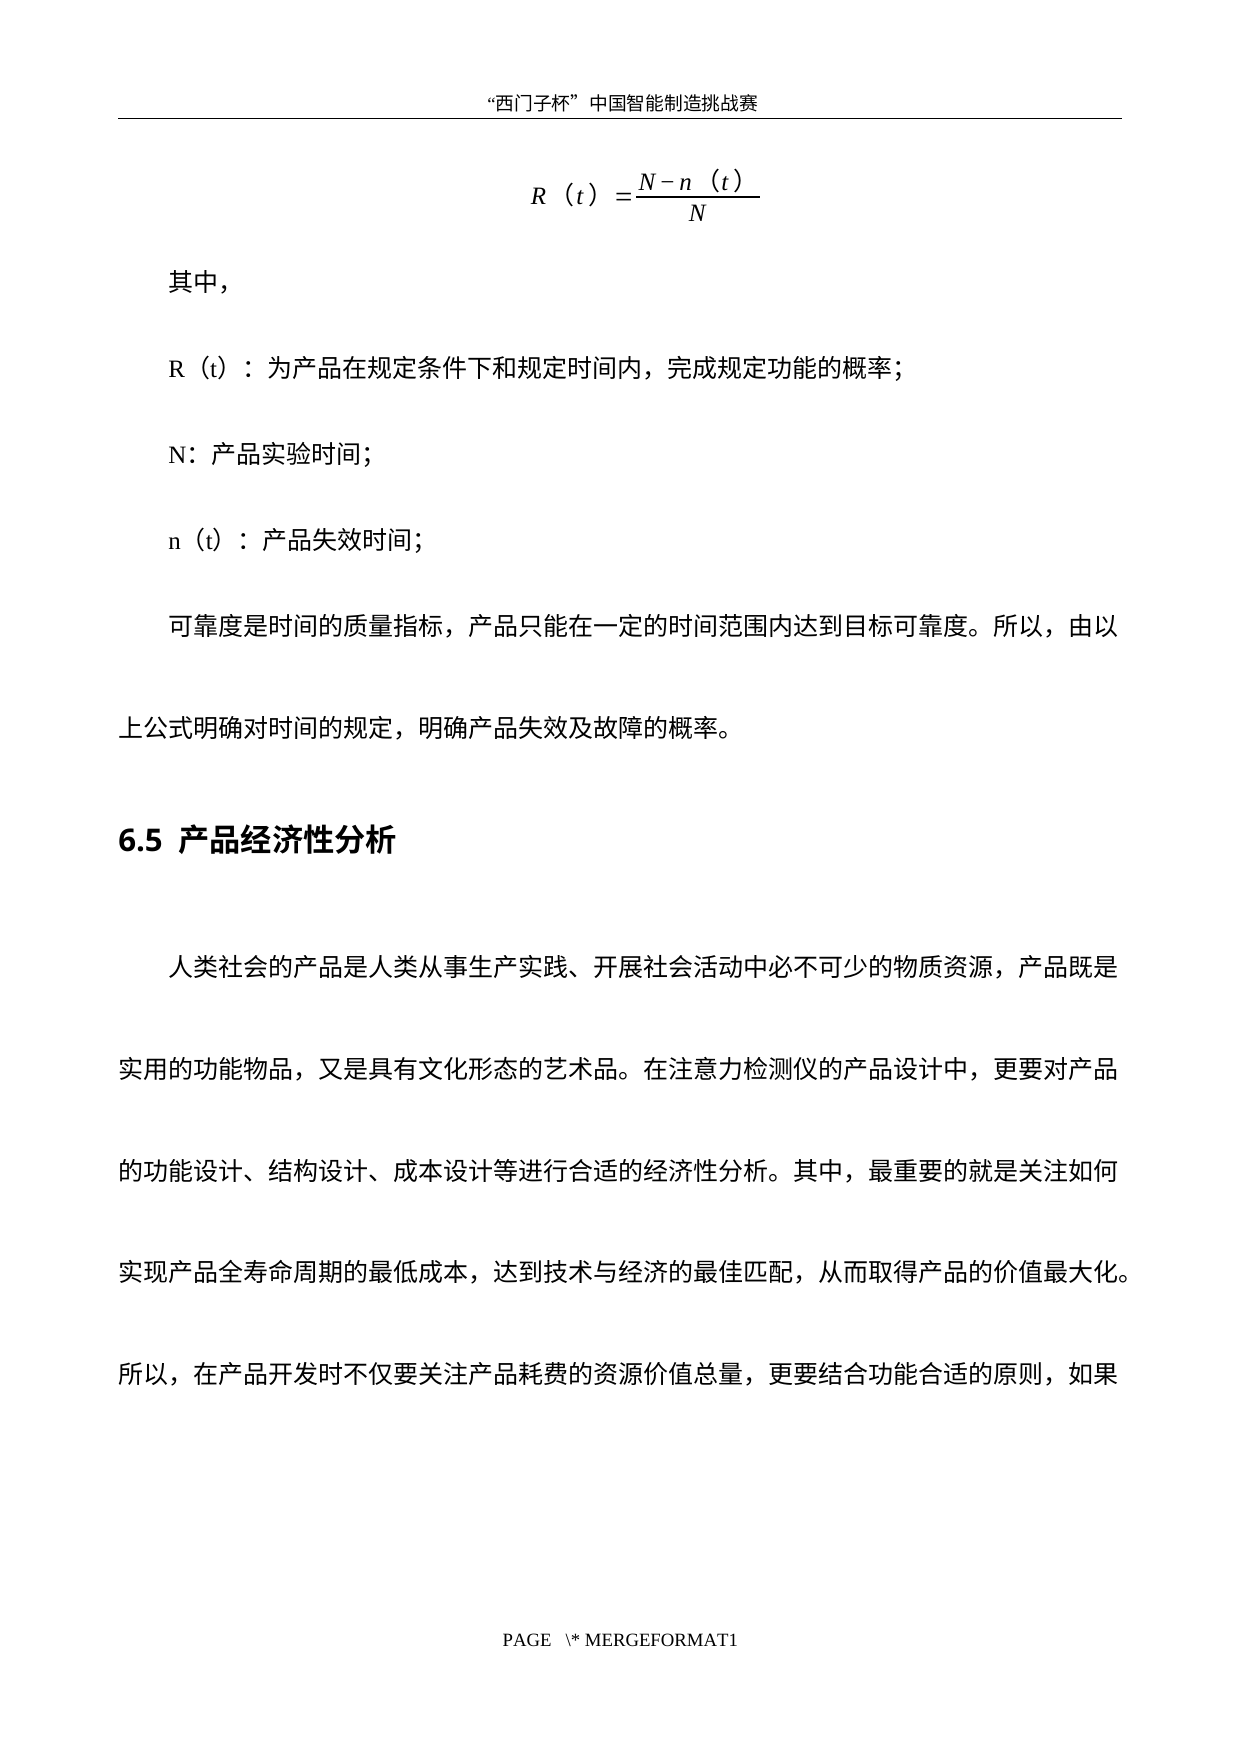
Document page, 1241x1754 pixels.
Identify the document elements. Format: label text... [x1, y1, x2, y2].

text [118, 931, 1122, 1407]
text N：产品实验时间； [118, 418, 1122, 486]
text 可靠度是时间的质量指标，产品只能在一定的时间范围内达到目标可靠度。所以，由以上公式明确对时间的规定，明确产品失效及故障的概率。 [118, 590, 1122, 760]
subtitle 产品经济性分析 [118, 805, 1122, 873]
text R（t）：为产品在规定条件下和规定时间内，完成规定功能的概率； [118, 332, 1122, 400]
text n（t）：产品失效时间； [118, 504, 1122, 572]
text 其中， [118, 246, 1122, 314]
